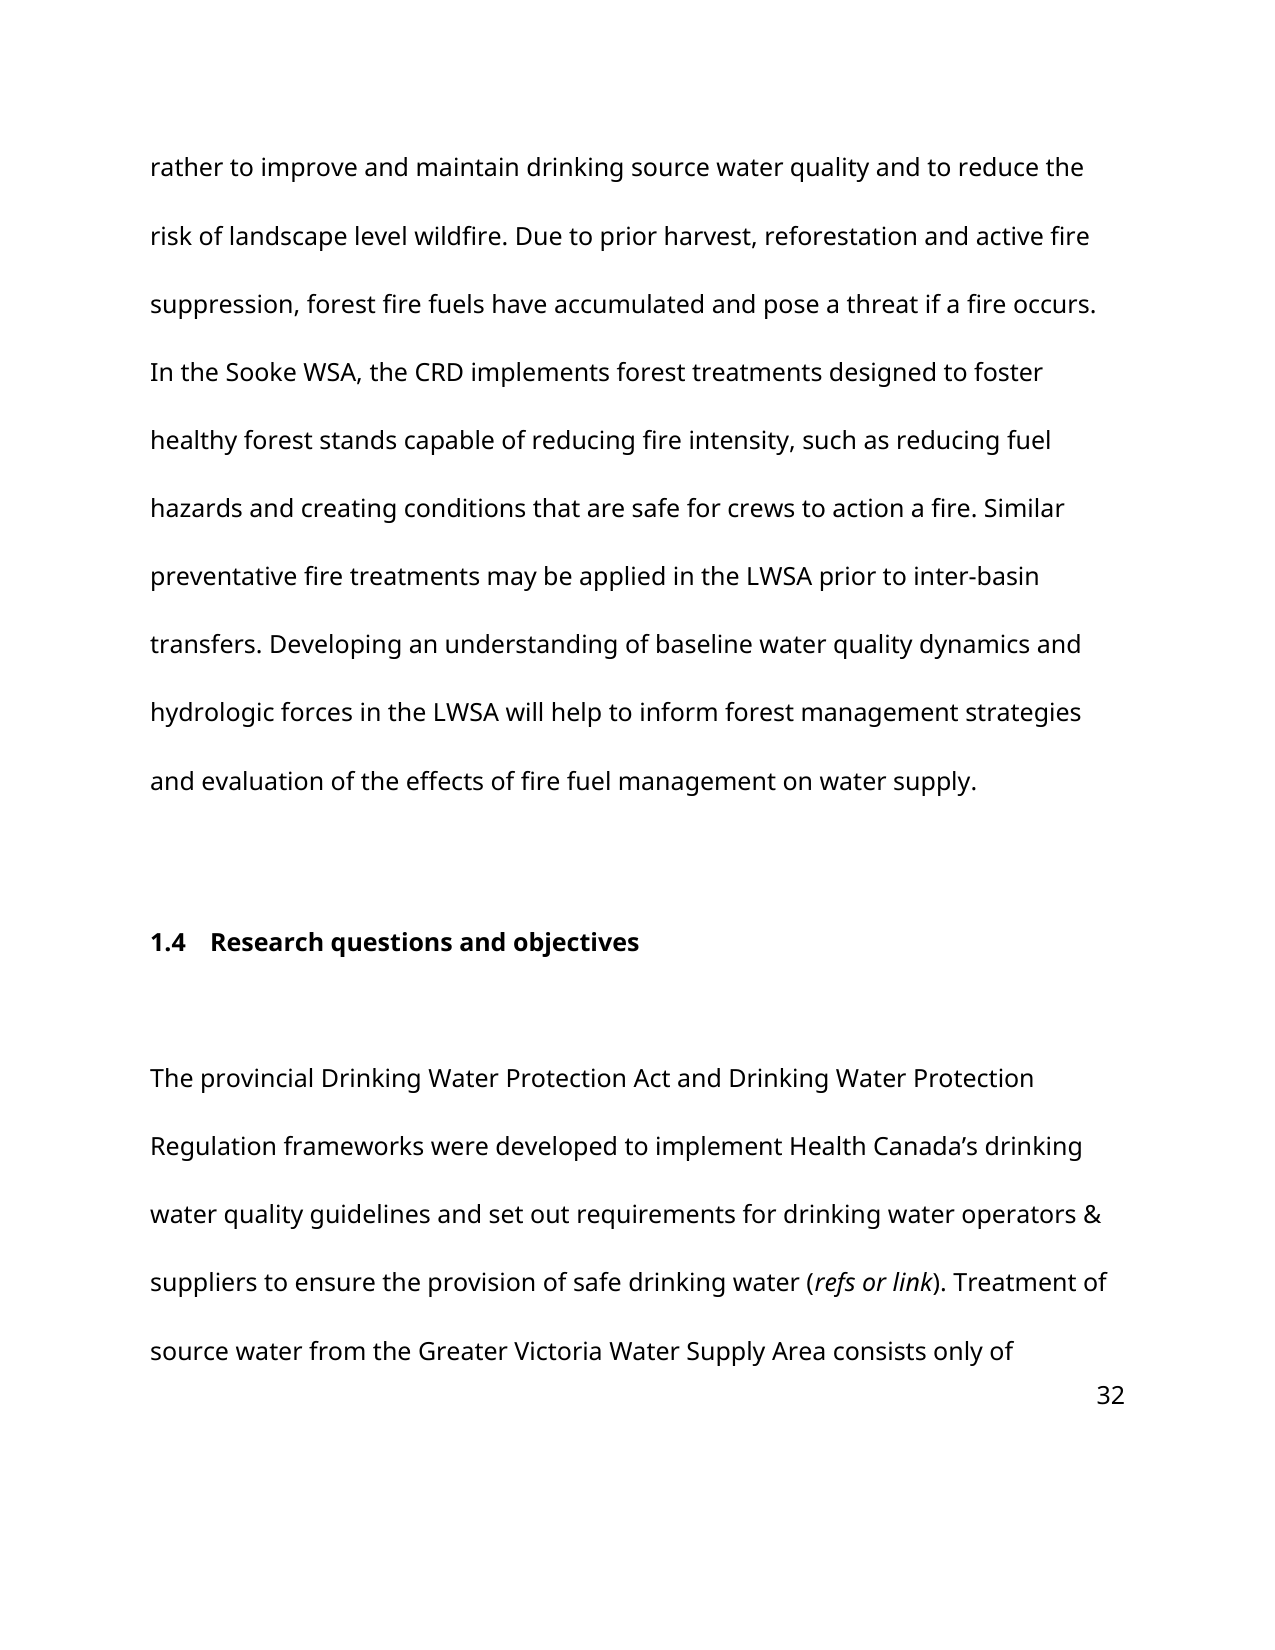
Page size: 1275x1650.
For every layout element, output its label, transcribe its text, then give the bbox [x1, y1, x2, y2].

subtitle Research questions and objectives [150, 924, 1125, 958]
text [150, 150, 1125, 797]
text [150, 1061, 1125, 1367]
